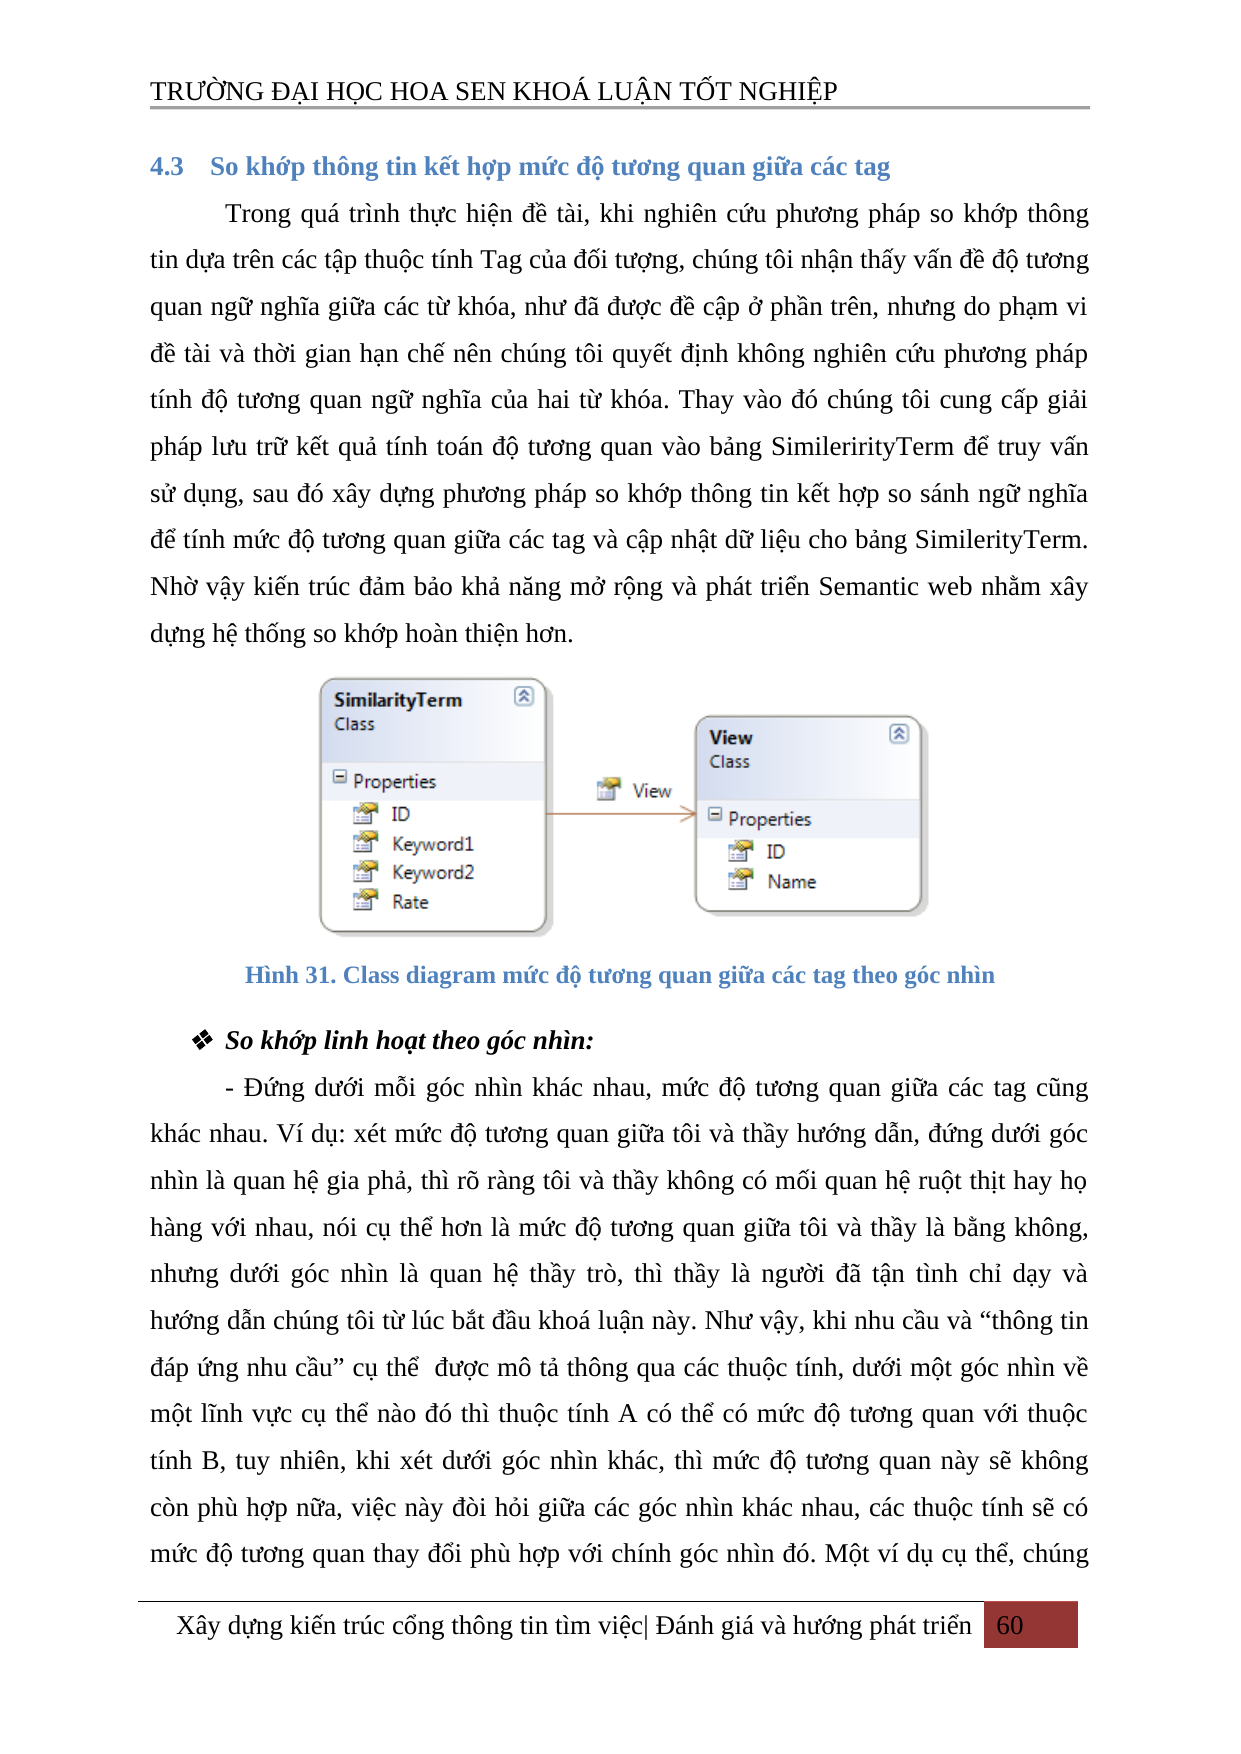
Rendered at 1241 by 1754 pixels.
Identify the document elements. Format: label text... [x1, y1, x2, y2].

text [150, 1071, 1090, 1569]
picture [305, 663, 935, 945]
text Trong quá trình thực hiện đề tài, khi nghiên cứu phương pháp so khớp thông tin dựa trên các tập thuộc tính Tag của đối tượng, chúng tôi nhận thấy vấn đề độ tương quan ngữ nghĩa giữa các từ khóa, như đã được đề cập ở phần trên, nhưng do phạm vi đề tài và thời gian hạn chế nên chúng tôi quyết định không nghiên cứu phương pháp tính độ tương quan ngữ nghĩa của hai từ khóa. Thay vào đó chúng tôi cung cấp giải pháp lưu trữ kết quả tính toán độ tương quan vào bảng SimilerirityTerm để truy vấn sử dụng, sau đó xây dựng phương pháp so khớp thông tin kết hợp so sánh ngữ nghĩa để tính mức độ tương quan giữa các tag và cập nhật dữ liệu cho bảng SimilerityTerm. Nhờ vậy kiến trúc đảm bảo khả năng mở rộng và phát triển Semantic web nhằm xây dựng hệ thống so khớp hoàn thiện hơn. [150, 197, 1090, 648]
subtitle So khớp thông tin kết hợp mức độ tương quan giữa các tag [150, 150, 1090, 181]
text Hình 31. Class diagram mức độ tương quan giữa các tag theo góc nhìn [150, 960, 1090, 989]
list So khớp linh hoạt theo góc nhìn: [187, 1024, 1090, 1055]
